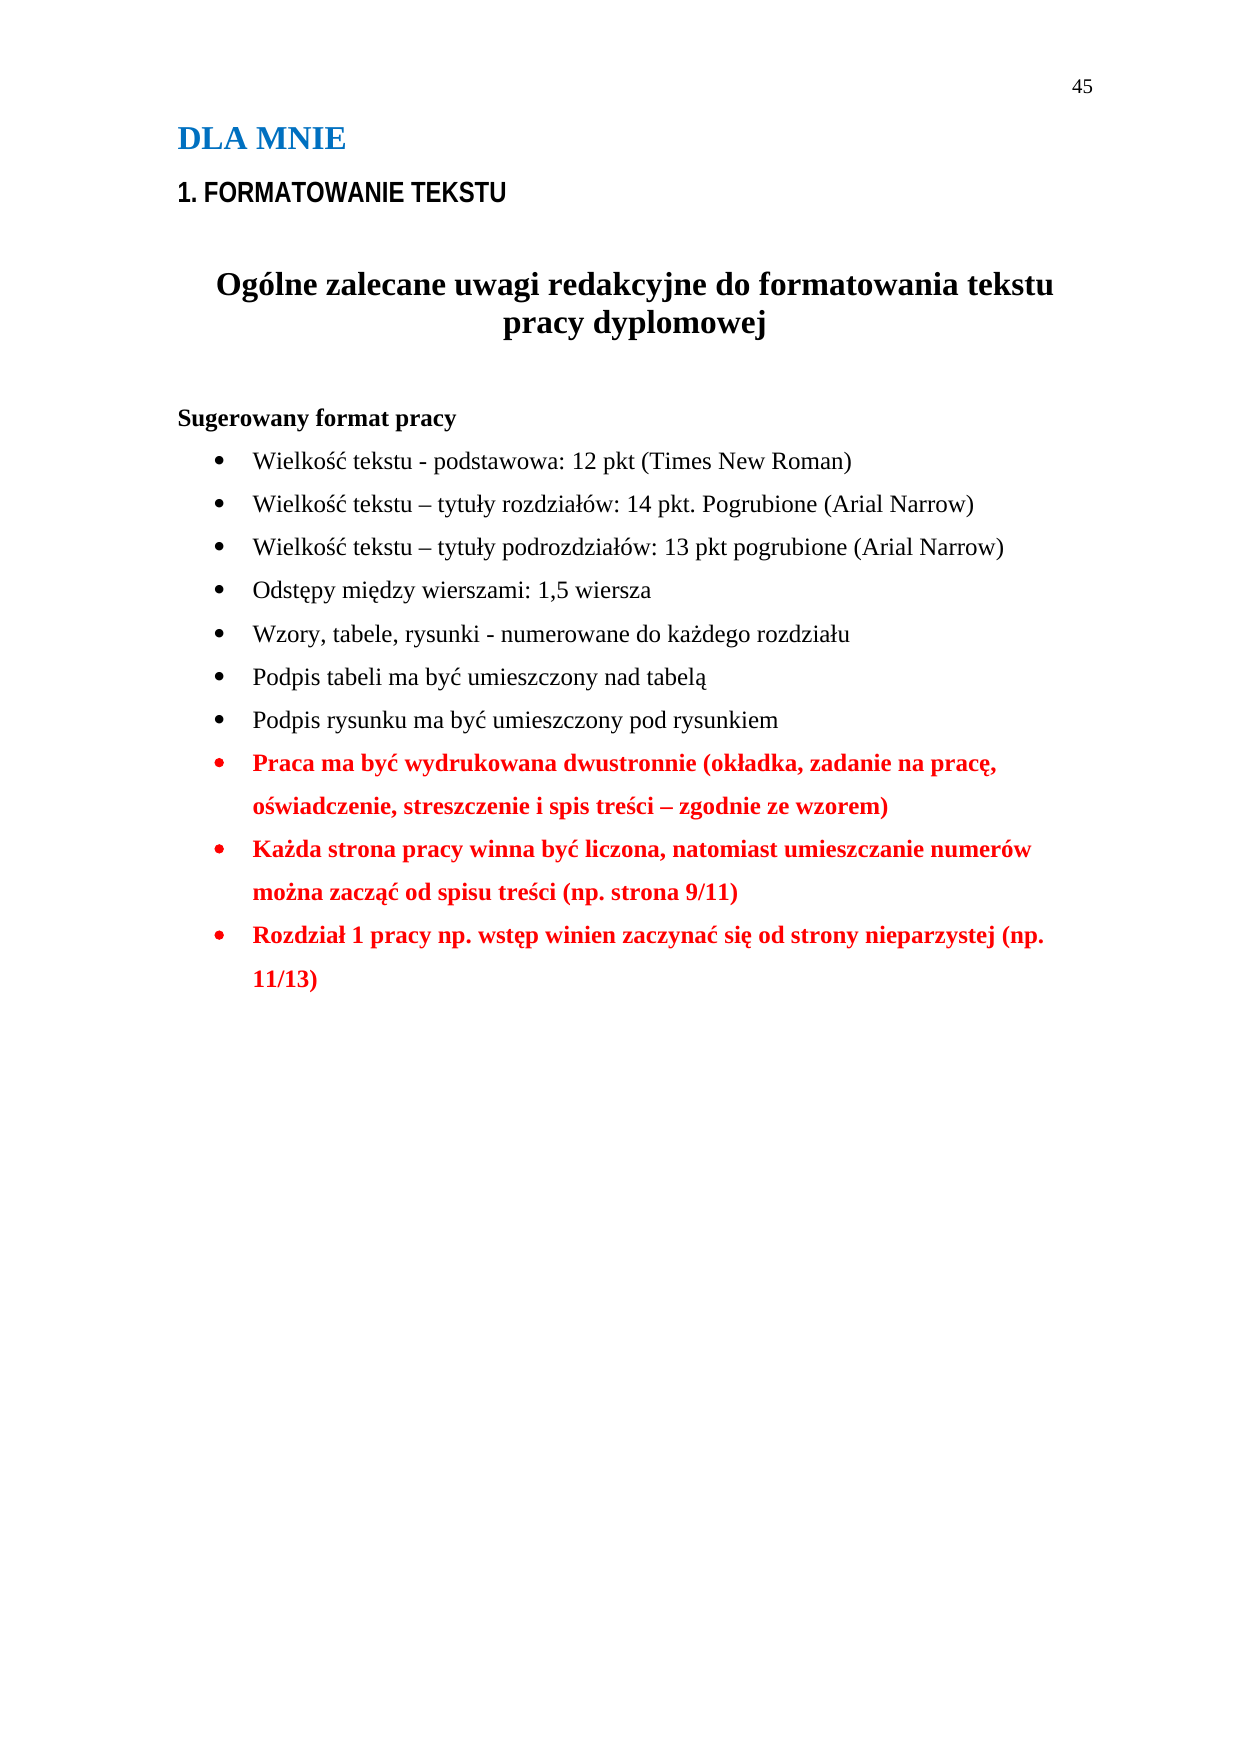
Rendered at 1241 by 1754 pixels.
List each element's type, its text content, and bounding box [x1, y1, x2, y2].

text 1. FORMATOWANIE TEKSTU [177, 176, 1092, 209]
text Sugerowany format pracy [177, 403, 1092, 432]
list Wielkość tekstu – tytuły rozdziałów: 14 pkt. Pogrubione (Arial Narrow) [215, 489, 1092, 518]
text Ogólne zalecane uwagi redakcyjne do formatowania tekstu pracy dyplomowej [177, 264, 1092, 341]
list Każda strona pracy winna być liczona, natomiast umieszczanie numerów można zacząć od spisu treści (np. strona 9/11) [215, 834, 1092, 906]
list Rozdział 1 pracy np. wstęp winien zaczynać się od strony nieparzystej (np. 11/13) [215, 921, 1092, 992]
text DLA MNIE [177, 118, 1092, 156]
list Podpis tabeli ma być umieszczony nad tabelą [215, 662, 1092, 691]
list Wielkość tekstu – tytuły podrozdziałów: 13 pkt pogrubione (Arial Narrow) [215, 532, 1092, 561]
list Wielkość tekstu - podstawowa: 12 pkt (Times New Roman) [215, 446, 1092, 475]
list Wzory, tabele, rysunki - numerowane do każdego rozdziału [215, 619, 1092, 647]
list Odstępy między wierszami: 1,5 wiersza [215, 576, 1092, 604]
list Praca ma być wydrukowana dwustronnie (okładka, zadanie na pracę, oświadczenie, streszczenie i spis treści – zgodnie ze wzorem) [215, 748, 1092, 820]
list Podpis rysunku ma być umieszczony pod rysunkiem [215, 705, 1092, 734]
